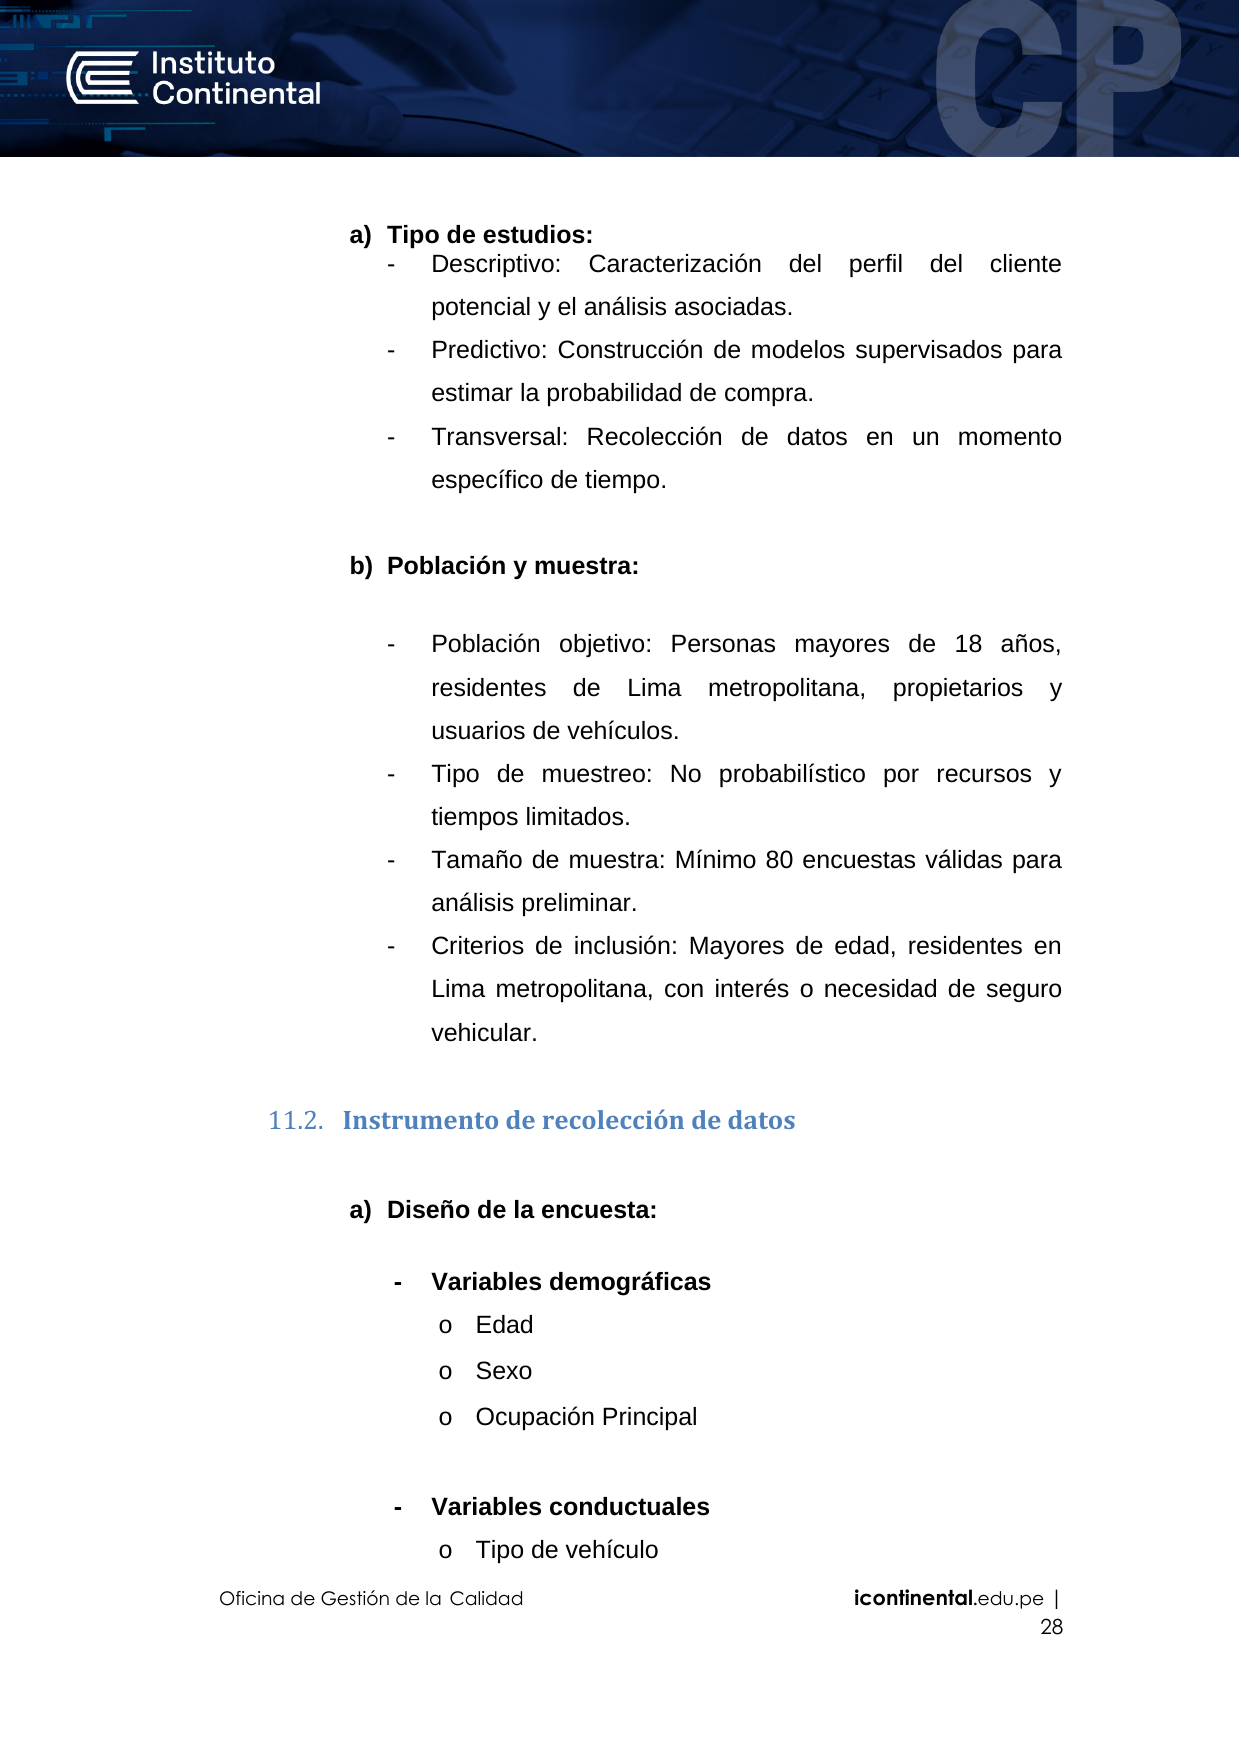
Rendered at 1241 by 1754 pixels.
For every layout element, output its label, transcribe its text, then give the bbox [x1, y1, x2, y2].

picture [0, 0, 1239, 157]
list Sexo [438, 1356, 1063, 1387]
list Transversal: Recolección de datos en un momento específico de tiempo. [387, 421, 1063, 493]
list Ocupación Principal [438, 1402, 1063, 1433]
subtitle Diseño de la encuesta: [349, 1194, 1063, 1223]
list Edad [438, 1309, 1063, 1341]
list Variables demográficas [393, 1266, 1063, 1295]
list Criterios de inclusión: Mayores de edad, residentes en Lima metropolitana, con interés o necesidad de seguro vehicular. [387, 931, 1063, 1046]
list Predictivo: Construcción de modelos supervisados para estimar la probabilidad de compra. [387, 335, 1063, 407]
subtitle Instrumento de recolección de datos [267, 1104, 1063, 1136]
list Población objetivo: Personas mayores de 18 años, residentes de Lima metropolitana, propietarios y usuarios de vehículos. [387, 629, 1063, 744]
list Variables conductuales [393, 1492, 1063, 1521]
list Tipo de vehículo [438, 1535, 1063, 1566]
subtitle Tipo de estudios: [349, 220, 1063, 249]
subtitle Población y muestra: [349, 551, 1063, 579]
list Descriptivo: Caracterización del perfil del cliente potencial y el análisis asociadas. [387, 249, 1063, 321]
list Tamaño de muestra: Mínimo 80 encuestas válidas para análisis preliminar. [387, 845, 1063, 917]
list Tipo de muestreo: No probabilístico por recursos y tiempos limitados. [387, 759, 1063, 831]
